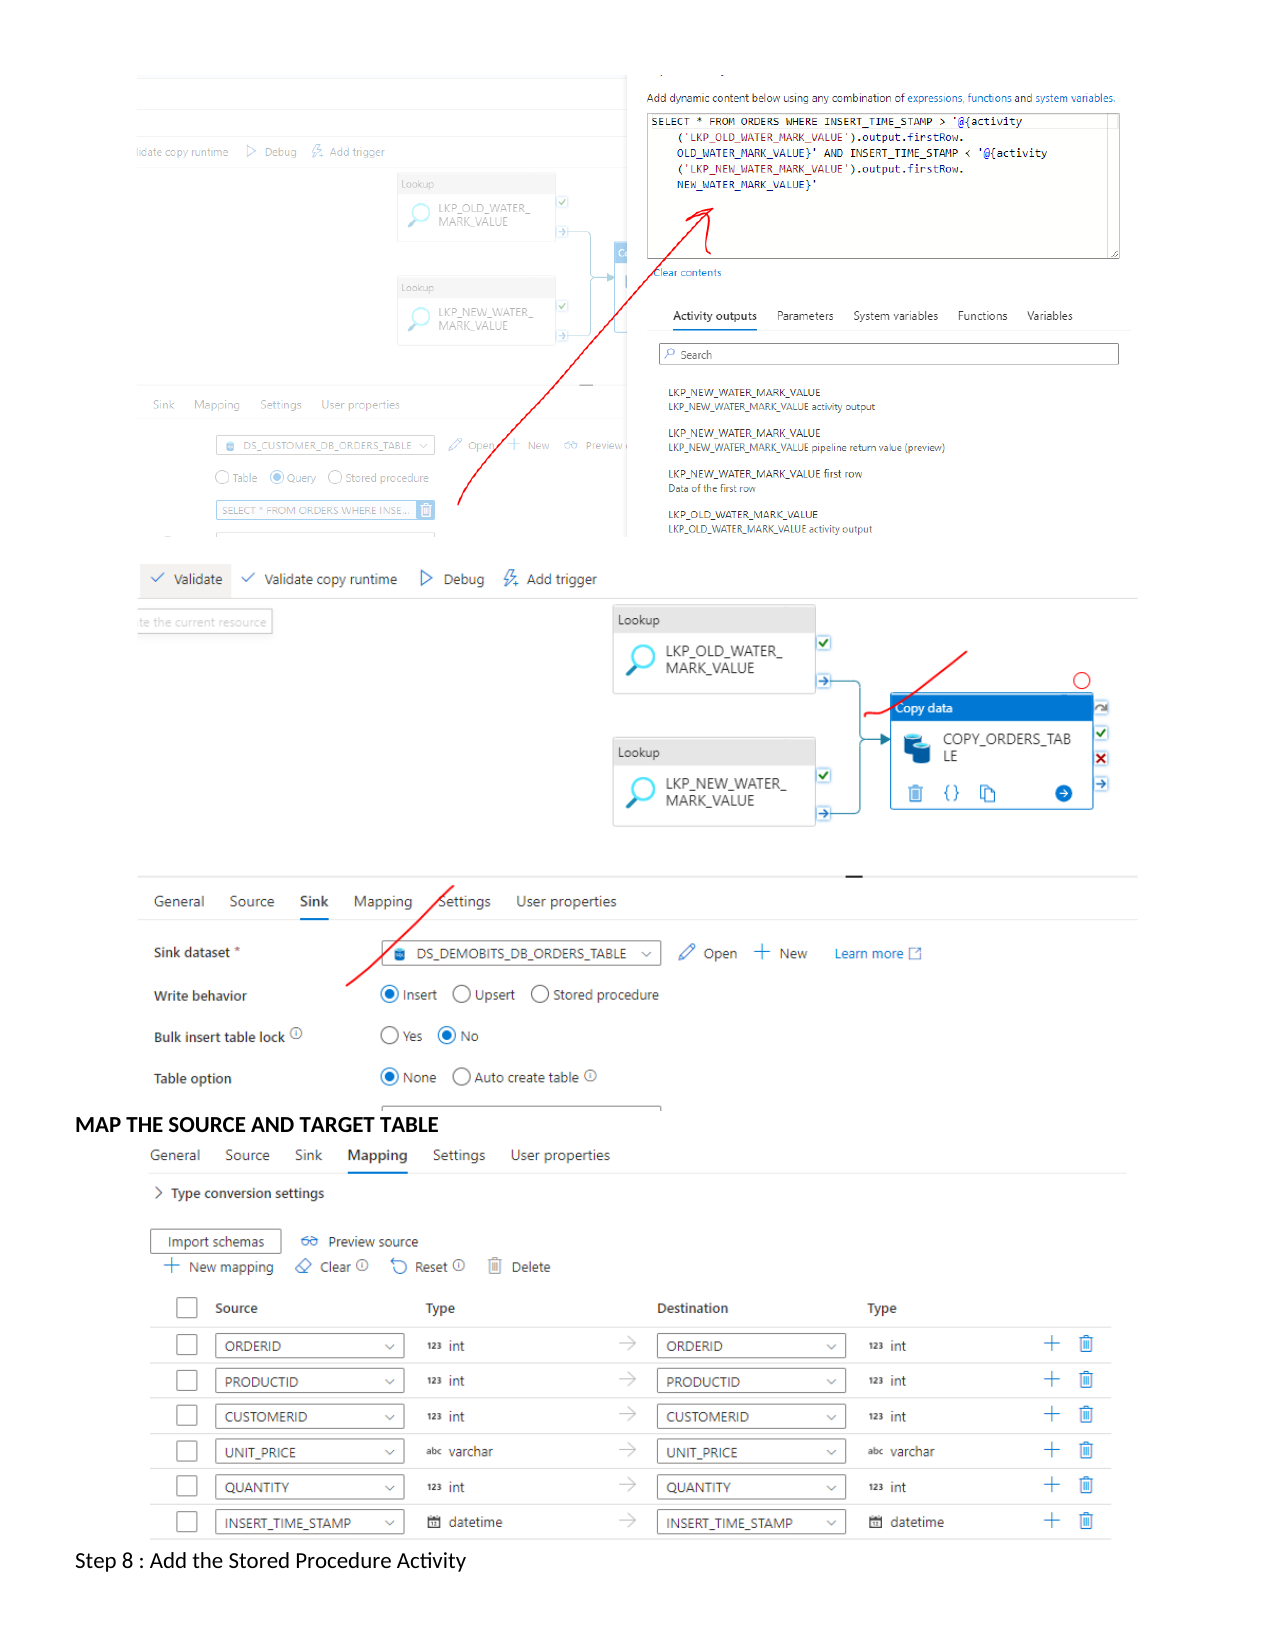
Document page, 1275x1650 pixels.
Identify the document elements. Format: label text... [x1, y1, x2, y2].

text Step 8 : Add the Stored Procedure Activity [75, 1546, 1200, 1574]
picture [137, 564, 1138, 1111]
picture [136, 75, 1139, 537]
picture [148, 1138, 1127, 1547]
text MAP THE SOURCE AND TARGET TABLE [75, 1111, 1200, 1138]
